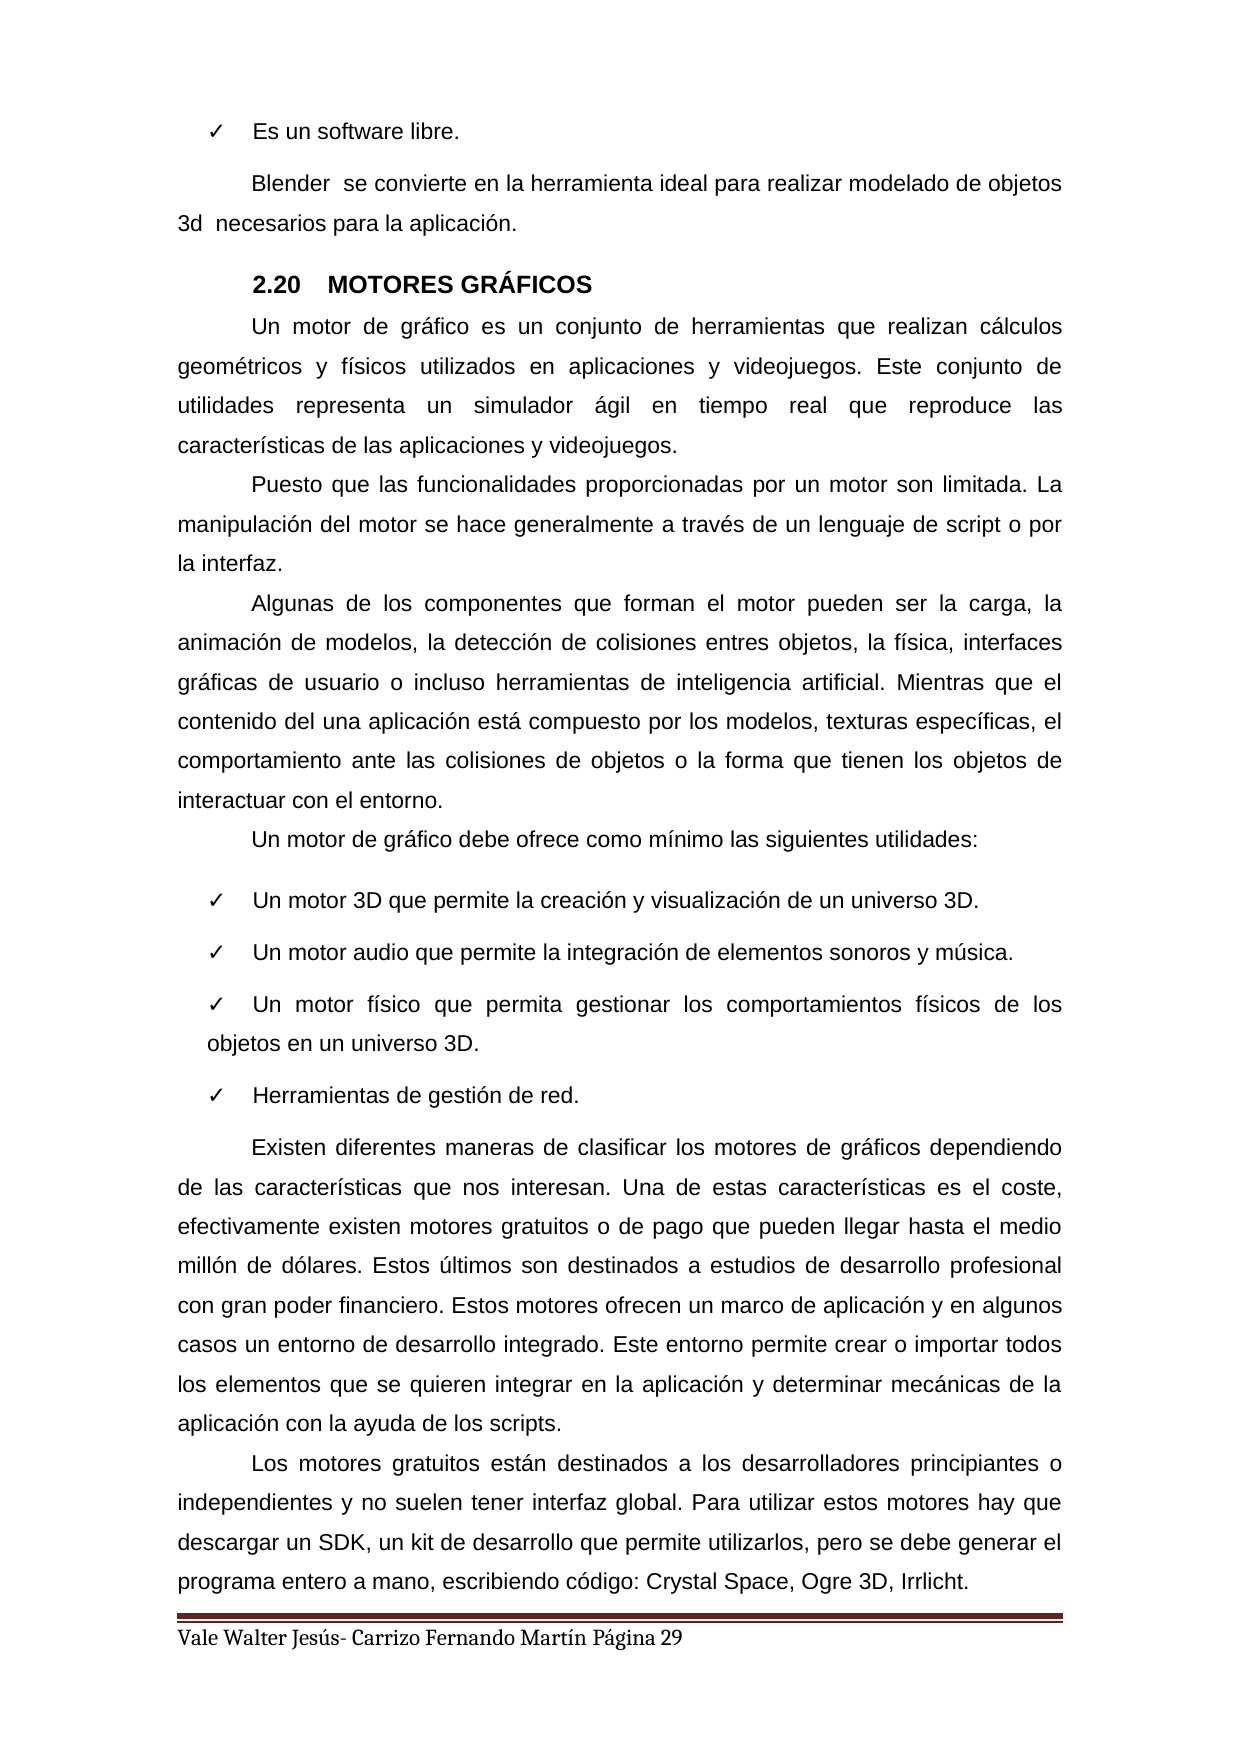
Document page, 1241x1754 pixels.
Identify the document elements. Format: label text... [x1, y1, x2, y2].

list Herramientas de gestión de red. [207, 1082, 1063, 1108]
text Los motores gratuitos están destinados a los desarrolladores principiantes o independientes y no suelen tener interfaz global. Para utilizar estos motores hay que descargar un SDK, un kit de desarrollo que permite utilizarlos, pero se debe generar el programa entero a mano, escribiendo código: Crystal Space, Ogre 3D, Irrlicht. [177, 1450, 1063, 1595]
text Un motor de gráfico es un conjunto de herramientas que realizan cálculos geométricos y físicos utilizados en aplicaciones y videojuegos. Este conjunto de utilidades representa un simulador ágil en tiempo real que reproduce las características de las aplicaciones y videojuegos. [177, 313, 1063, 458]
text Blender se convierte en la herramienta ideal para realizar modelado de objetos 3d necesarios para la aplicación. [177, 170, 1063, 236]
list Un motor 3D que permite la creación y visualización de un universo 3D. [207, 887, 1063, 913]
text Puesto que las funcionalidades proporcionadas por un motor son limitada. La manipulación del motor se hace generalmente a través de un lenguaje de script o por la interfaz. [177, 471, 1063, 576]
list Es un software libre. [207, 118, 1063, 144]
text Existen diferentes maneras de clasificar los motores de gráficos dependiendo de las características que nos interesan. Una de estas características es el coste, efectivamente existen motores gratuitos o de pago que pueden llegar hasta el medio millón de dólares. Estos últimos son destinados a estudios de desarrollo profesional con gran poder financiero. Estos motores ofrecen un marco de aplicación y en algunos casos un entorno de desarrollo integrado. Este entorno permite crear o importar todos los elementos que se quieren integrar en la aplicación y determinar mecánicas de la aplicación con la ayuda de los scripts. [177, 1134, 1063, 1437]
text Algunas de los componentes que forman el motor pueden ser la carga, la animación de modelos, la detección de colisiones entres objetos, la física, interfaces gráficas de usuario o incluso herramientas de inteligencia artificial. Mientras que el contenido del una aplicación está compuesto por los modelos, texturas específicas, el comportamiento ante las colisiones de objetos o la forma que tienen los objetos de interactuar con el entorno. [177, 589, 1063, 813]
list Un motor audio que permite la integración de elementos sonoros y música. [207, 939, 1063, 965]
list Un motor físico que permita gestionar los comportamientos físicos de los objetos en un universo 3D. [207, 991, 1063, 1056]
text Un motor de gráfico debe ofrece como mínimo las siguientes utilidades: [177, 826, 1063, 853]
list MOTORES GRÁFICOS [252, 270, 1063, 299]
